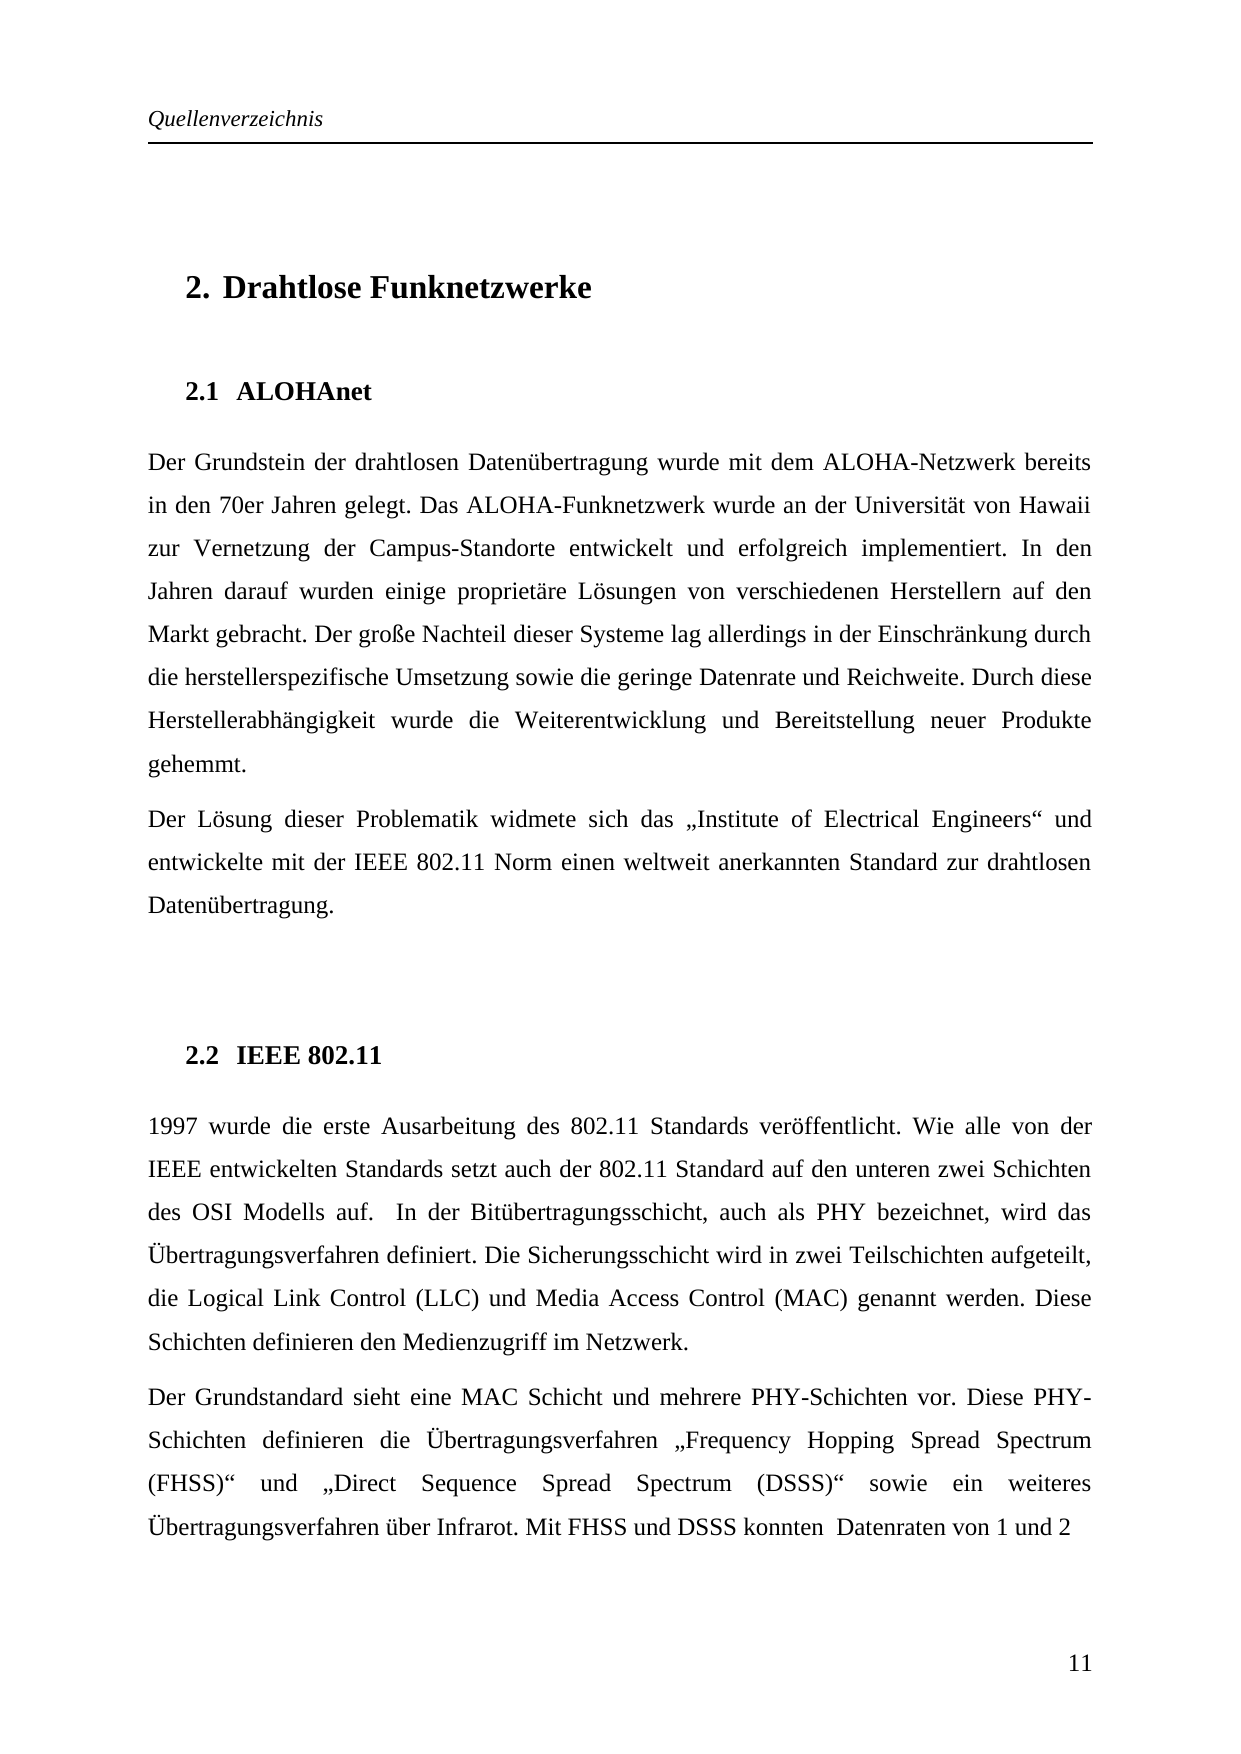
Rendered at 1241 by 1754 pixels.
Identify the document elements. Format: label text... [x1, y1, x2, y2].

subtitle Drahtlose Funknetzwerke [185, 268, 1093, 306]
text Der Grundstein der drahtlosen Datenübertragung wurde mit dem ALOHA-Netzwerk bereits in den 70er Jahren gelegt. Das ALOHA-Funknetzwerk wurde an der Universität von Hawaii zur Vernetzung der Campus-Standorte entwickelt und erfolgreich implementiert. In den Jahren darauf wurden einige proprietäre Lösungen von verschiedenen Herstellern auf den Markt gebracht. Der große Nachteil dieser Systeme lag allerdings in der Einschränkung durch die herstellerspezifische Umsetzung sowie die geringe Datenrate und Reichweite. Durch diese Herstellerabhängigkeit wurde die Weiterentwicklung und Bereitstellung neuer Produkte gehemmt. [148, 447, 1093, 777]
subtitle ALOHAnet [185, 375, 1093, 406]
text Der Lösung dieser Problematik widmete sich das „Institute of Electrical Engineers“ und entwickelte mit der IEEE 802.11 Norm einen weltweit anerkannten Standard zur drahtlosen Datenübertragung. [148, 804, 1093, 919]
text 1997 wurde die erste Ausarbeitung des 802.11 Standards veröffentlicht. Wie alle von der IEEE entwickelten Standards setzt auch der 802.11 Standard auf den unteren zwei Schichten des OSI Modells auf. In der Bitübertragungsschicht, auch als PHY bezeichnet, wird das Übertragungsverfahren definiert. Die Sicherungsschicht wird in zwei Teilschichten aufgeteilt, die Logical Link Control (LLC) und Media Access Control (MAC) genannt werden. Diese Schichten definieren den Medienzugriff im Netzwerk. [148, 1111, 1093, 1355]
subtitle IEEE 802.11 [185, 1039, 1093, 1070]
text Der Grundstandard sieht eine MAC Schicht und mehrere PHY-Schichten vor. Diese PHY-Schichten definieren die Übertragungsverfahren „Frequency Hopping Spread Spectrum (FHSS)“ und „Direct Sequence Spread Spectrum (DSSS)“ sowie ein weiteres Übertragungsverfahren über Infrarot. Mit FHSS und DSSS konnten Datenraten von 1 und 2 [148, 1382, 1093, 1540]
